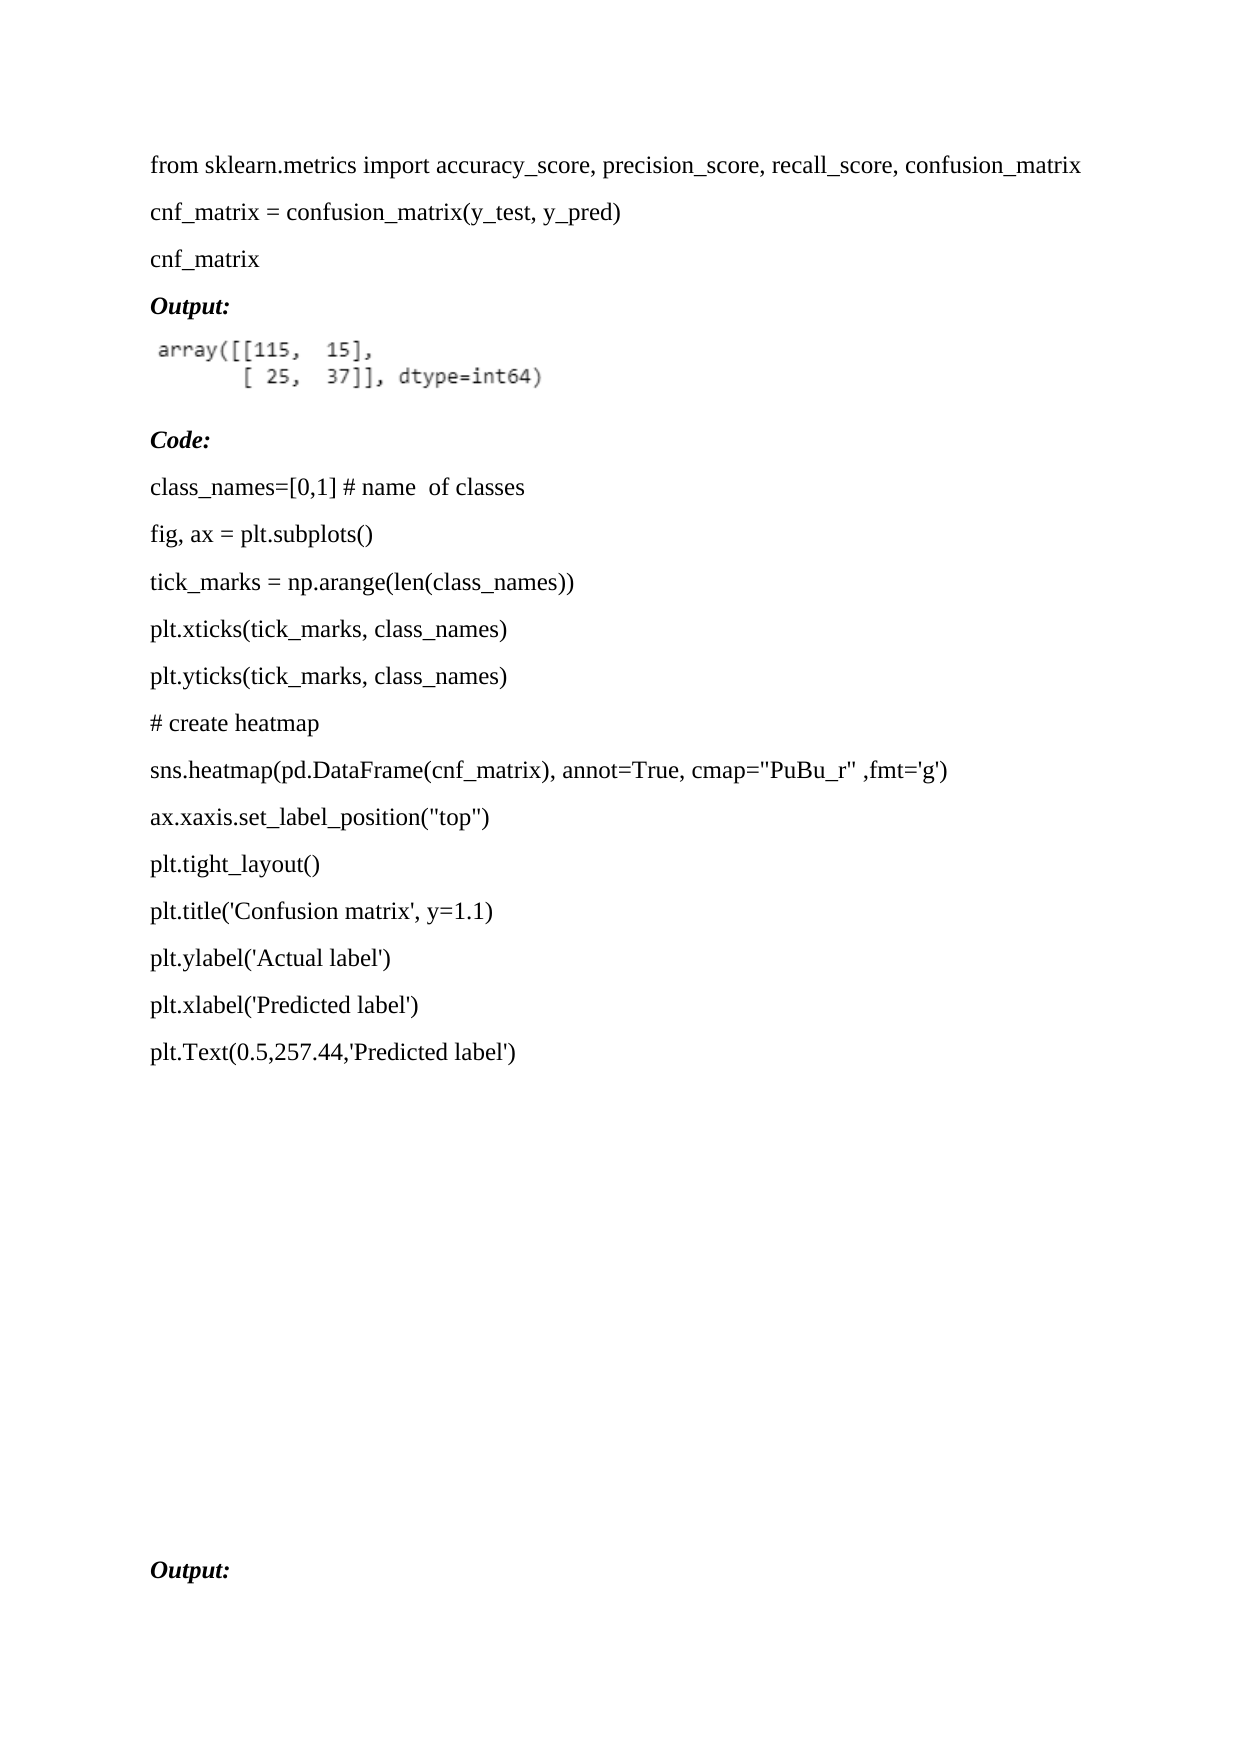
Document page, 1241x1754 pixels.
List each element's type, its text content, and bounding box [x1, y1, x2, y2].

text tick_marks = np.arange(len(class_names)) [150, 567, 1090, 595]
text plt.xlabel('Predicted label') [150, 990, 1090, 1019]
text class_names=[0,1] # name of classes [150, 472, 1090, 501]
text Output: [150, 291, 1090, 320]
text cnf_matrix = confusion_matrix(y_test, y_pred) [150, 197, 1090, 226]
text ax.xaxis.set_label_position("top") [150, 802, 1090, 831]
text fig, ax = plt.subplots() [150, 519, 1090, 548]
text plt.Text(0.5,257.44,'Predicted label') [150, 1037, 1090, 1066]
text from sklearn.metrics import accuracy_score, precision_score, recall_score, confusion_matrix [150, 150, 1090, 179]
text plt.yticks(tick_marks, class_names) [150, 661, 1090, 689]
text plt.title('Confusion matrix', y=1.1) [150, 896, 1090, 925]
text Code: [150, 425, 1090, 454]
text plt.xticks(tick_marks, class_names) [150, 614, 1090, 642]
text plt.ylabel('Actual label') [150, 943, 1090, 972]
text sns.heatmap(pd.DataFrame(cnf_matrix), annot=True, cmap="PuBu_r" ,fmt='g') [150, 755, 1090, 784]
text # create heatmap [150, 708, 1090, 737]
picture [150, 338, 571, 407]
text cnf_matrix [150, 244, 1090, 273]
text Output: [150, 1555, 1090, 1584]
text plt.tight_layout() [150, 849, 1090, 878]
